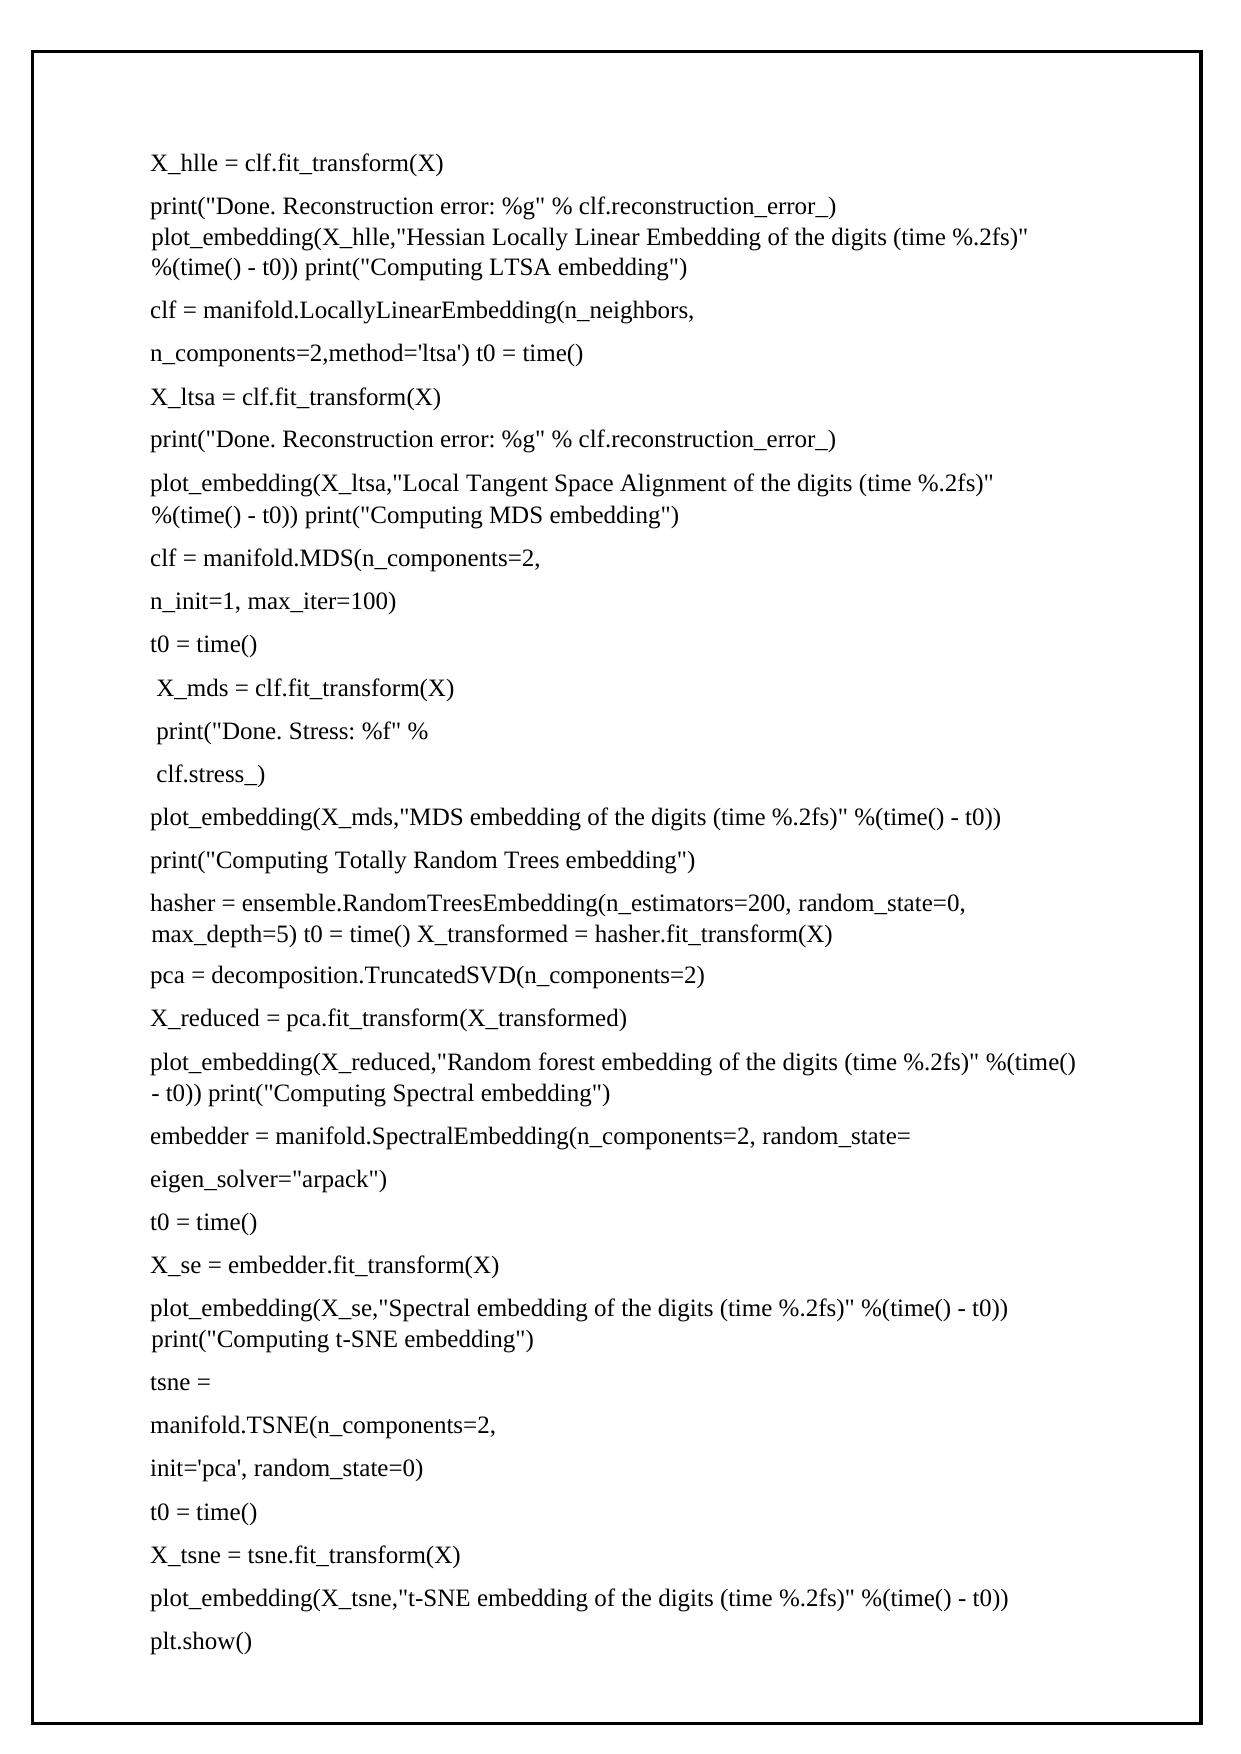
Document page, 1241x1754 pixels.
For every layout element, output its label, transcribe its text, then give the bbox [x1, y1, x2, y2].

text clf = manifold.LocallyLinearEmbedding(n_neighbors, n_components=2,method='ltsa') t0 = time() [150, 295, 1020, 367]
text plot_embedding(X_tsne,"t-SNE embedding of the digits (time %.2fs)" %(time() - t0)) plt.show() [150, 1583, 1065, 1655]
text n_init=1, max_iter=100) t0 = time() [150, 586, 396, 658]
text plot_embedding(X_mds,"MDS embedding of the digits (time %.2fs)" %(time() - t0)) print("Computing Totally Random Trees embedding") [150, 802, 1003, 874]
text %(time() - t0)) print("Computing MDS embedding") clf = manifold.MDS(n_components=2, [150, 500, 679, 572]
text tsne = manifold.TSNE(n_components=2, init='pca', random_state=0) [150, 1367, 563, 1482]
text %(time() - t0)) print("Computing LTSA embedding") [151, 253, 1199, 281]
text pca = decomposition.TruncatedSVD(n_components=2) X_reduced = pca.fit_transform(X_transformed) [150, 960, 706, 1032]
text X_mds = clf.fit_transform(X) print("Done. Stress: %f" % clf.stress_) [156, 673, 542, 788]
text - t0)) print("Computing Spectral embedding") [151, 1078, 1199, 1106]
text X_se = embedder.fit_transform(X) [150, 1250, 1199, 1279]
text embedder = manifold.SpectralEmbedding(n_components=2, random_state= eigen_solver="arpack") [150, 1121, 911, 1193]
text print("Done. Reconstruction error: %g" % clf.reconstruction_error_) plot_embedding(X_hlle,"Hessian Locally Linear Embedding of the digits (time %.2fs)" [150, 191, 1065, 251]
text t0 = time() [150, 1497, 1199, 1525]
text t0 = time() [150, 1207, 1199, 1236]
text X_hlle = clf.fit_transform(X) [150, 148, 1199, 177]
text plot_embedding(X_reduced,"Random forest embedding of the digits (time %.2fs)" %(time() [150, 1047, 1199, 1076]
text hasher = ensemble.RandomTreesEmbedding(n_estimators=200, random_state=0, max_depth=5) t0 = time() X_transformed = hasher.fit_transform(X) [150, 888, 966, 948]
text X_ltsa = clf.fit_transform(X) [150, 382, 1199, 410]
text print("Done. Reconstruction error: %g" % clf.reconstruction_error_) plot_embedding(X_ltsa,"Local Tangent Space Alignment of the digits (time %.2fs)" [150, 413, 1065, 500]
text X_tsne = tsne.fit_transform(X) [150, 1540, 1199, 1569]
text plot_embedding(X_se,"Spectral embedding of the digits (time %.2fs)" %(time() - t0)) print("Computing t-SNE embedding") [150, 1293, 1010, 1353]
